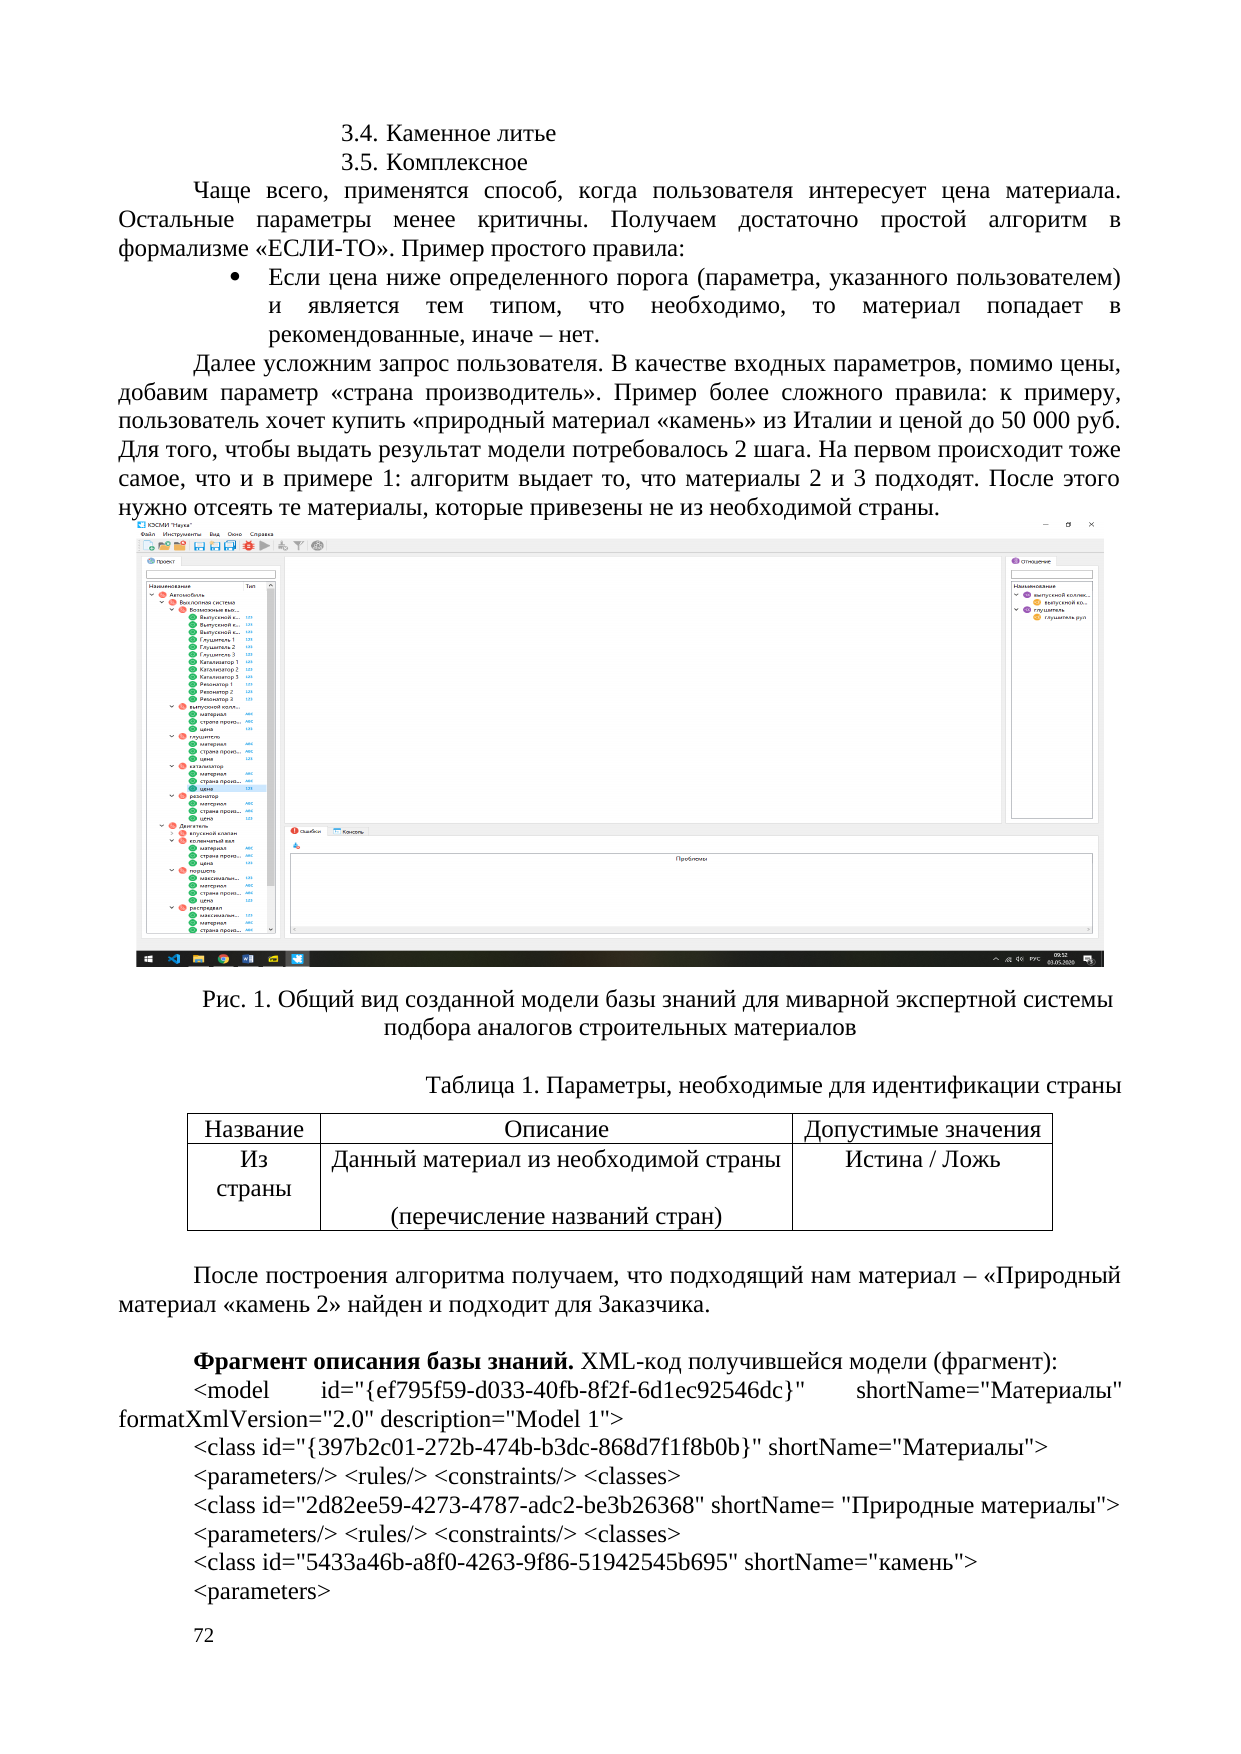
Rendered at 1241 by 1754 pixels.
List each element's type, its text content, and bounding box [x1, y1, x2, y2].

text <parameters/> <rules/> <constraints/> <classes> [118, 1519, 1122, 1547]
text <parameters> [118, 1576, 1122, 1605]
table_cell Данный материал из необходимой страны (перечисление названий стран) [321, 1144, 792, 1230]
list Комплексное [341, 147, 1122, 176]
text <model id="{ef795f59-d033-40fb-8f2f-6d1ec92546dc}" shortName="Материалы" formatXmlVersion="2.0" description="Model 1"> [118, 1375, 1122, 1432]
text Чаще всего, применятся способ, когда пользователя интересует цена материала. Остальные параметры менее критичны. Получаем достаточно простой алгоритм в формализме «ЕСЛИ-ТО». Пример простого правила: [118, 176, 1122, 262]
table_header Описание [321, 1114, 792, 1143]
list Если цена ниже определенного порога (параметра, указанного пользователем) и является тем типом, что необходимо, то материал попадает в рекомендованные, иначе – нет. [231, 262, 1122, 348]
text <class id="{397b2c01-272b-474b-b3dc-868d7f1f8b0b}" shortName="Материалы"> [118, 1432, 1122, 1461]
table_cell Истина / Ложь [793, 1144, 1052, 1230]
list Каменное литье [341, 118, 1122, 147]
text Далее усложним запрос пользователя. В качестве входных параметров, помимо цены, добавим параметр «страна производитель». Пример более сложного правила: к примеру, пользователь хочет купить «природный материал «камень» из Италии и ценой до 50 000 руб. Для того, чтобы выдать результат модели потребовалось 2 шага. На первом происходит тоже самое, что и в примере 1: алгоритм выдает то, что материалы 2 и 3 подходят. После этого нужно отсеять те материалы, которые привезены не из необходимой страны. [118, 348, 1122, 521]
text <class id="2d82ee59-4273-4787-adc2-be3b26368" shortName= "Природные материалы"> [118, 1490, 1122, 1519]
text После построения алгоритма получаем, что подходящий нам материал – «Природный материал «камень 2» найден и подходит для Заказчика. [118, 1260, 1122, 1317]
text Фрагмент описания базы знаний. XML-код получившейся модели (фрагмент): [118, 1346, 1122, 1375]
picture [136, 520, 1104, 967]
table_cell Из страны [188, 1144, 320, 1230]
table_header Допустимые значения [793, 1114, 1052, 1143]
text <parameters/> <rules/> <constraints/> <classes> [118, 1461, 1122, 1490]
table_header Название [188, 1114, 320, 1143]
text Таблица 1. Параметры, необходимые для идентификации страны [118, 1070, 1122, 1099]
text Рис. 1. Общий вид созданной модели базы знаний для миварной экспертной системы подбора аналогов строительных материалов [118, 984, 1122, 1041]
text <class id="5433a46b-a8f0-4263-9f86-51942545b695" shortName="камень"> [118, 1547, 1122, 1576]
